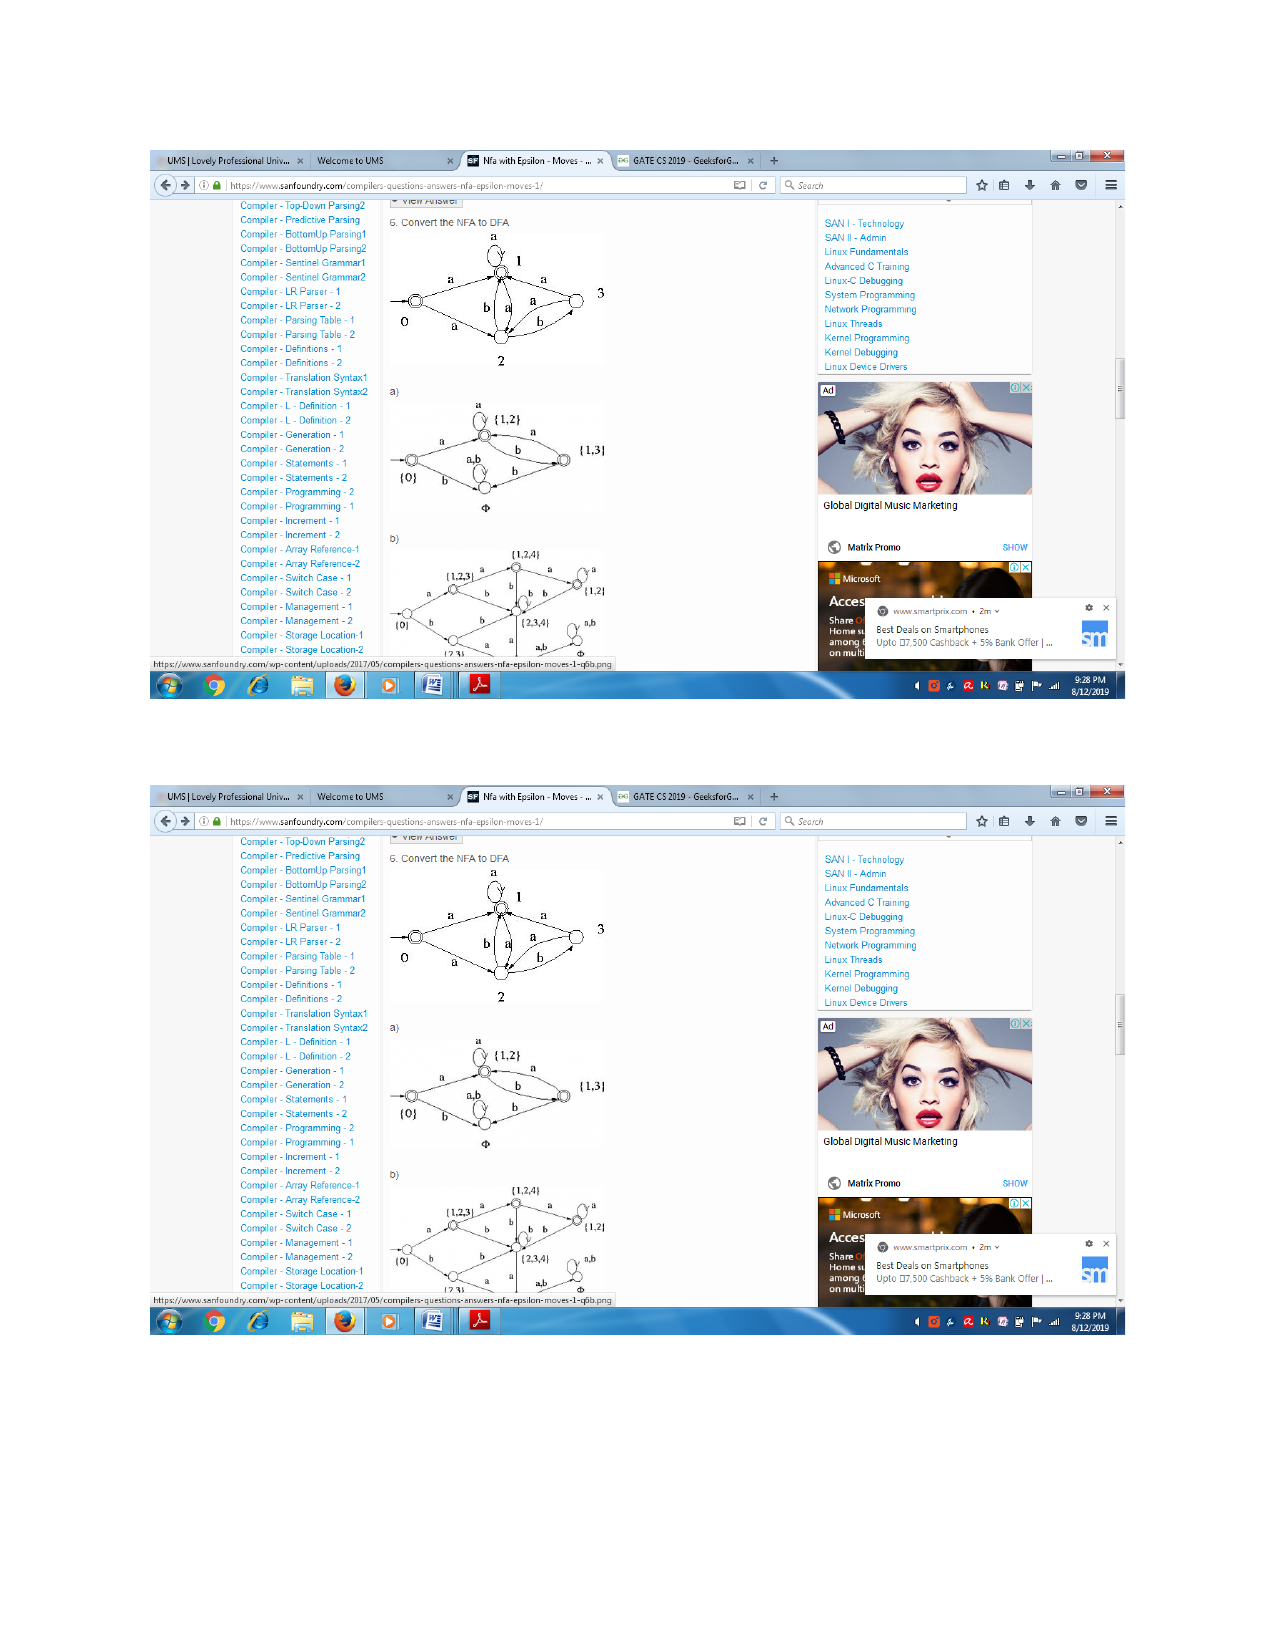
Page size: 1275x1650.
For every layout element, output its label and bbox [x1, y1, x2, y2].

picture [150, 150, 1125, 699]
picture [150, 785, 1125, 1335]
